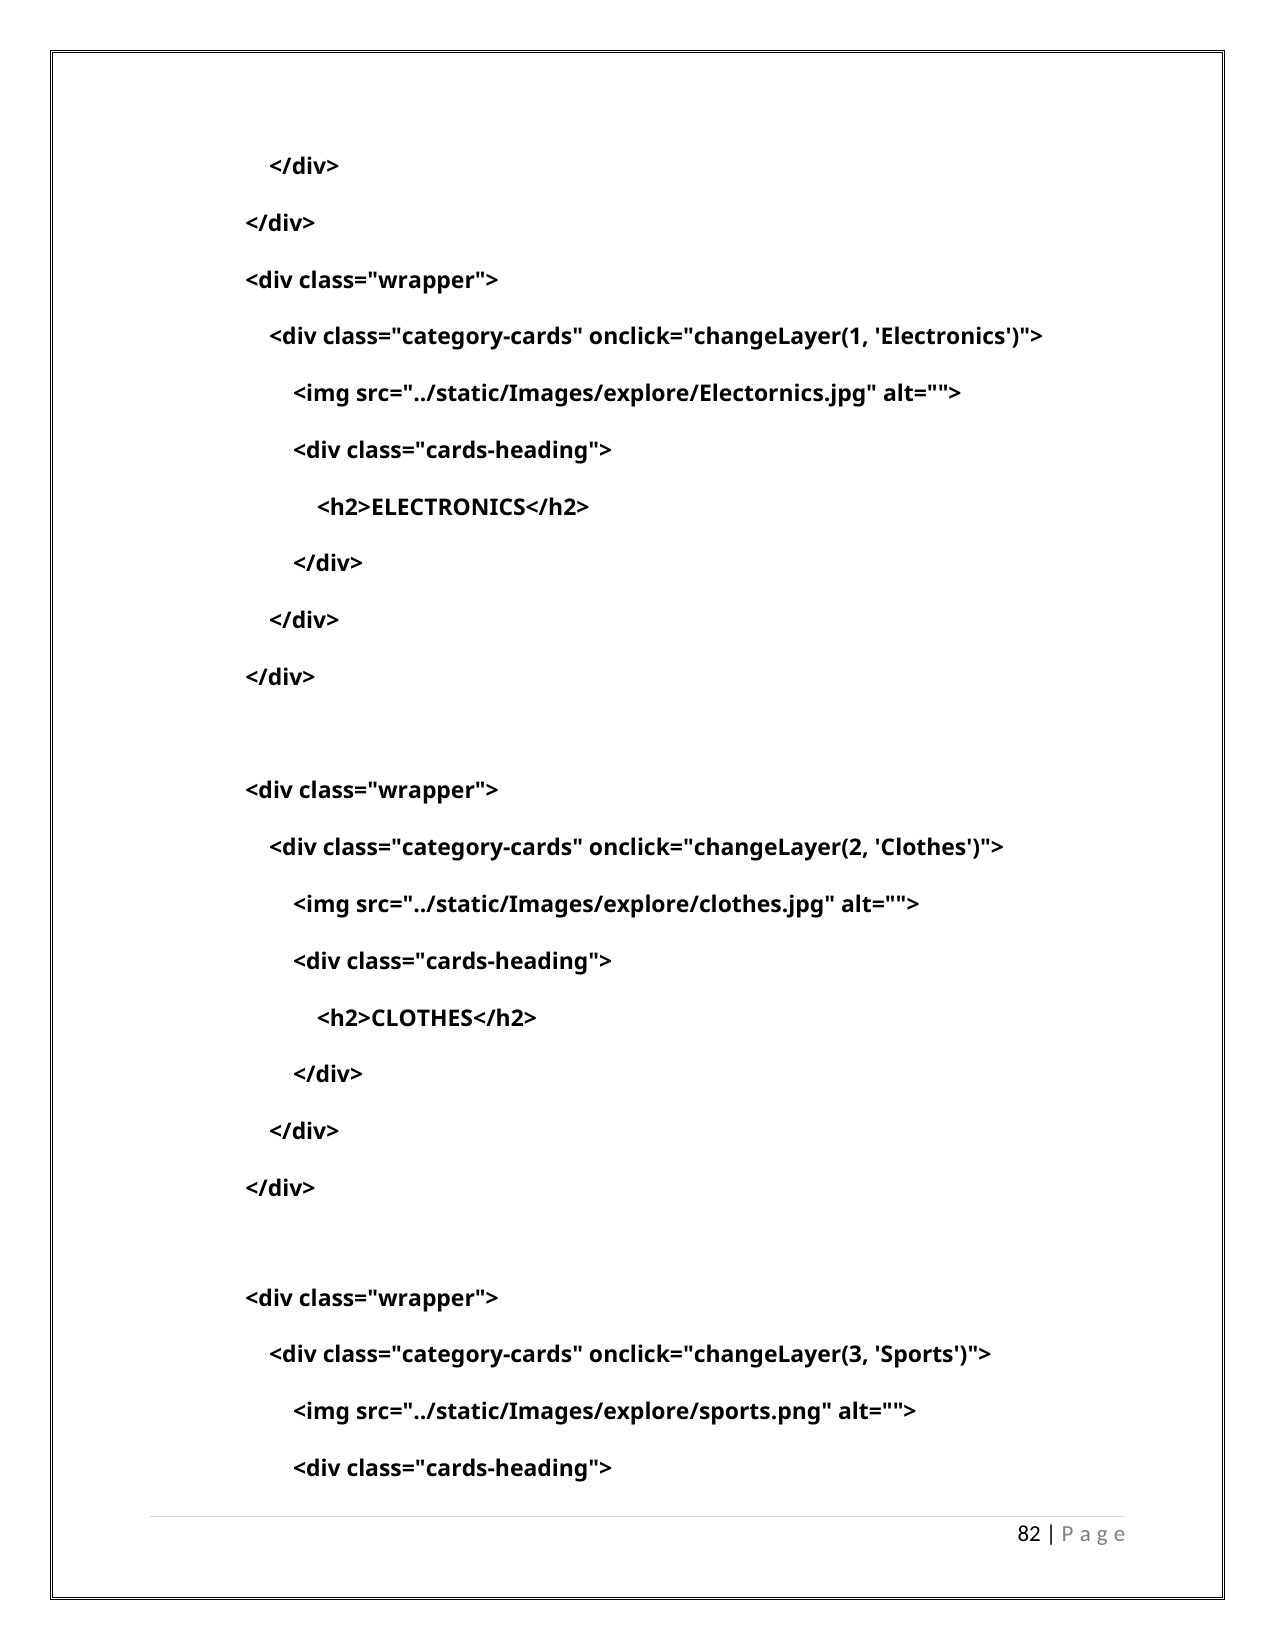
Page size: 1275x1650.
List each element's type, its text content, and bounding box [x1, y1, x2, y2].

text <div class="cards-heading"> [150, 945, 1125, 976]
text </div> [150, 150, 1125, 181]
text <div class="cards-heading"> [150, 1452, 1125, 1483]
text </div> [150, 1172, 1125, 1203]
text </div> [150, 207, 1125, 238]
text </div> [150, 1058, 1125, 1089]
text </div> [150, 661, 1125, 692]
text </div> [150, 604, 1125, 635]
text </div> [150, 1115, 1125, 1146]
text <div class="wrapper"> [150, 1282, 1125, 1313]
text <div class="category-cards" onclick="changeLayer(3, 'Sports')"> [150, 1338, 1125, 1370]
text <div class="wrapper"> [150, 774, 1125, 806]
text <div class="wrapper"> [150, 263, 1125, 295]
text <div class="category-cards" onclick="changeLayer(2, 'Clothes')"> [150, 831, 1125, 862]
text <div class="category-cards" onclick="changeLayer(1, 'Electronics')"> [150, 320, 1125, 352]
text <div class="cards-heading"> [150, 434, 1125, 465]
text <img src="../static/Images/explore/clothes.jpg" alt=""> [150, 888, 1125, 919]
text </div> [150, 547, 1125, 579]
text <img src="../static/Images/explore/Electornics.jpg" alt=""> [150, 377, 1125, 408]
text <h2>CLOTHES</h2> [150, 1002, 1125, 1033]
text <h2>ELECTRONICS</h2> [150, 491, 1125, 522]
text <img src="../static/Images/explore/sports.png" alt=""> [150, 1395, 1125, 1426]
